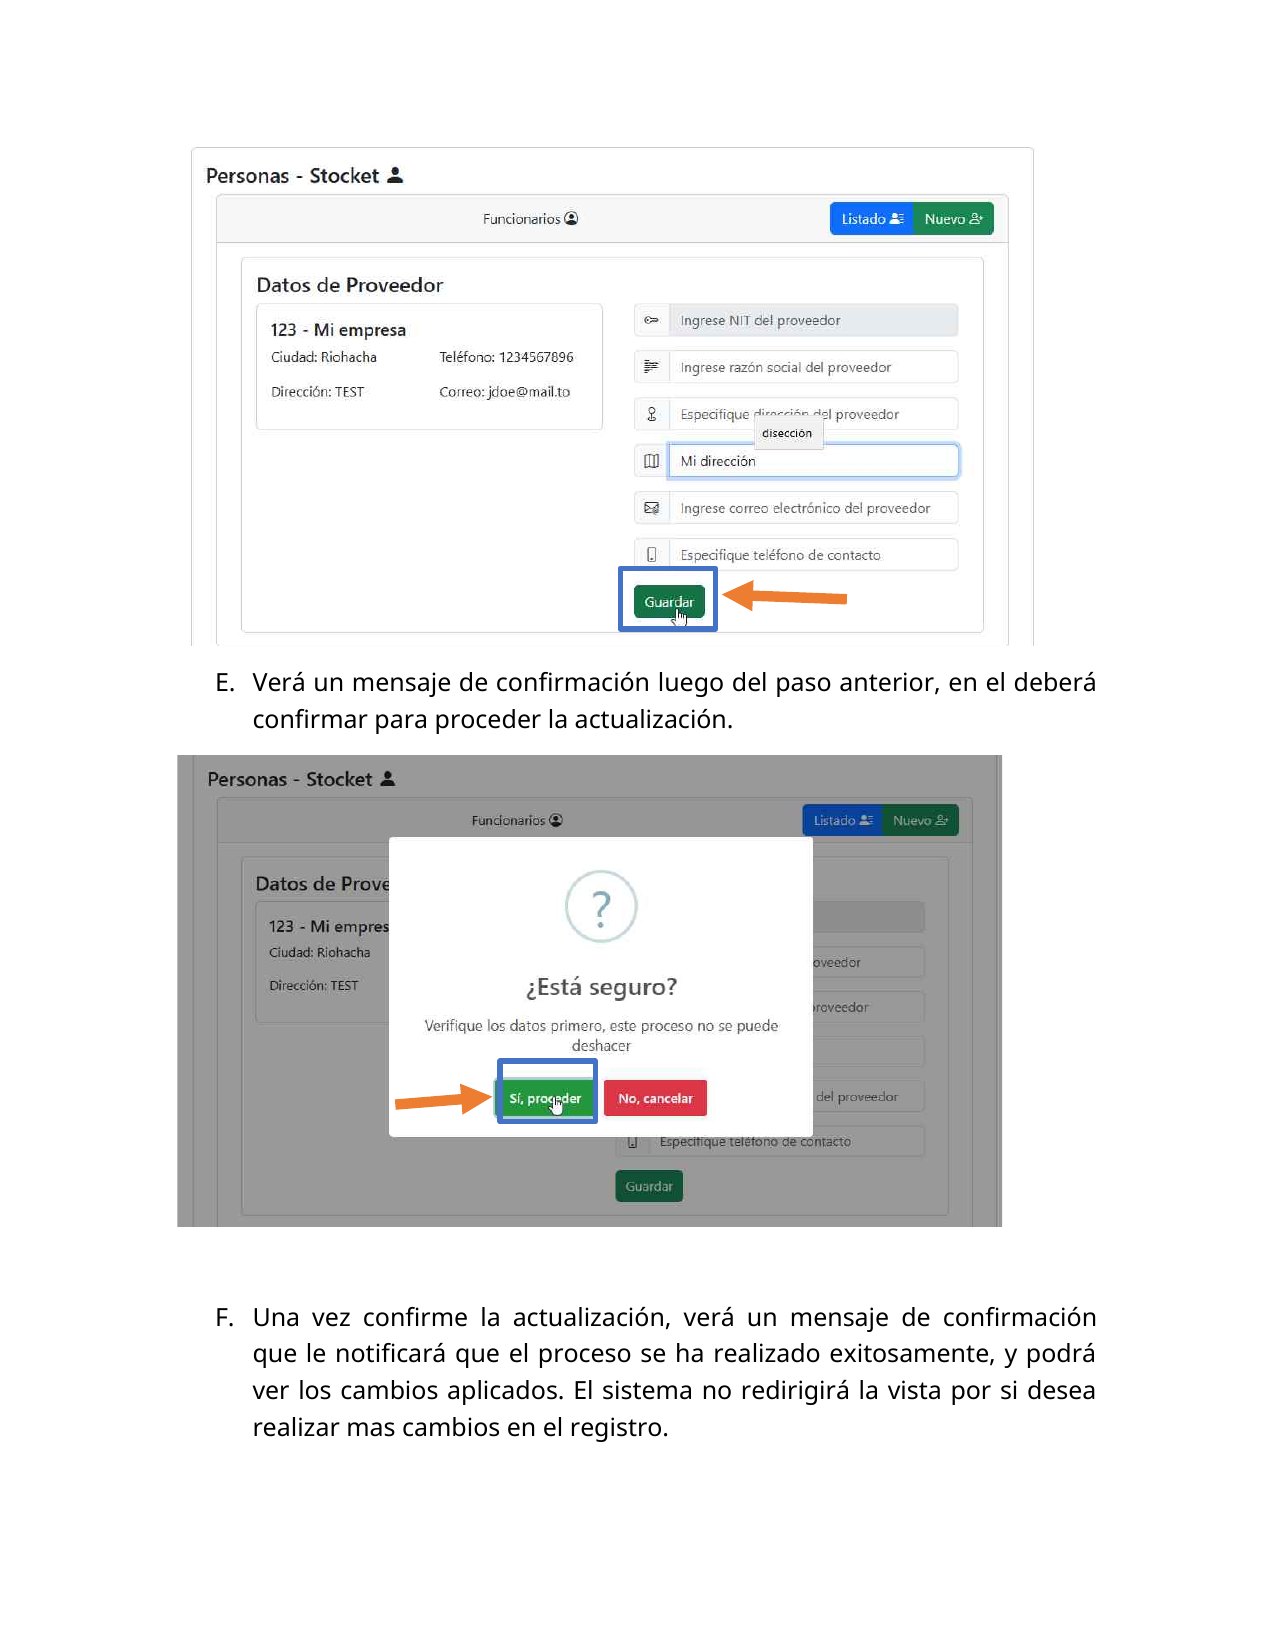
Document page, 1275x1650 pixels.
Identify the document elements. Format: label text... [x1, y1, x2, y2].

list Verá un mensaje de confirmación luego del paso anterior, en el deberá confirmar para proceder la actualización. [215, 665, 1098, 736]
picture [177, 755, 1003, 1227]
picture [177, 147, 1039, 646]
list Una vez confirme la actualización, verá un mensaje de confirmación que le notificará que el proceso se ha realizado exitosamente, y podrá ver los cambios aplicados. El sistema no redirigirá la vista por si desea realizar mas cambios en el registro. [215, 1299, 1098, 1444]
